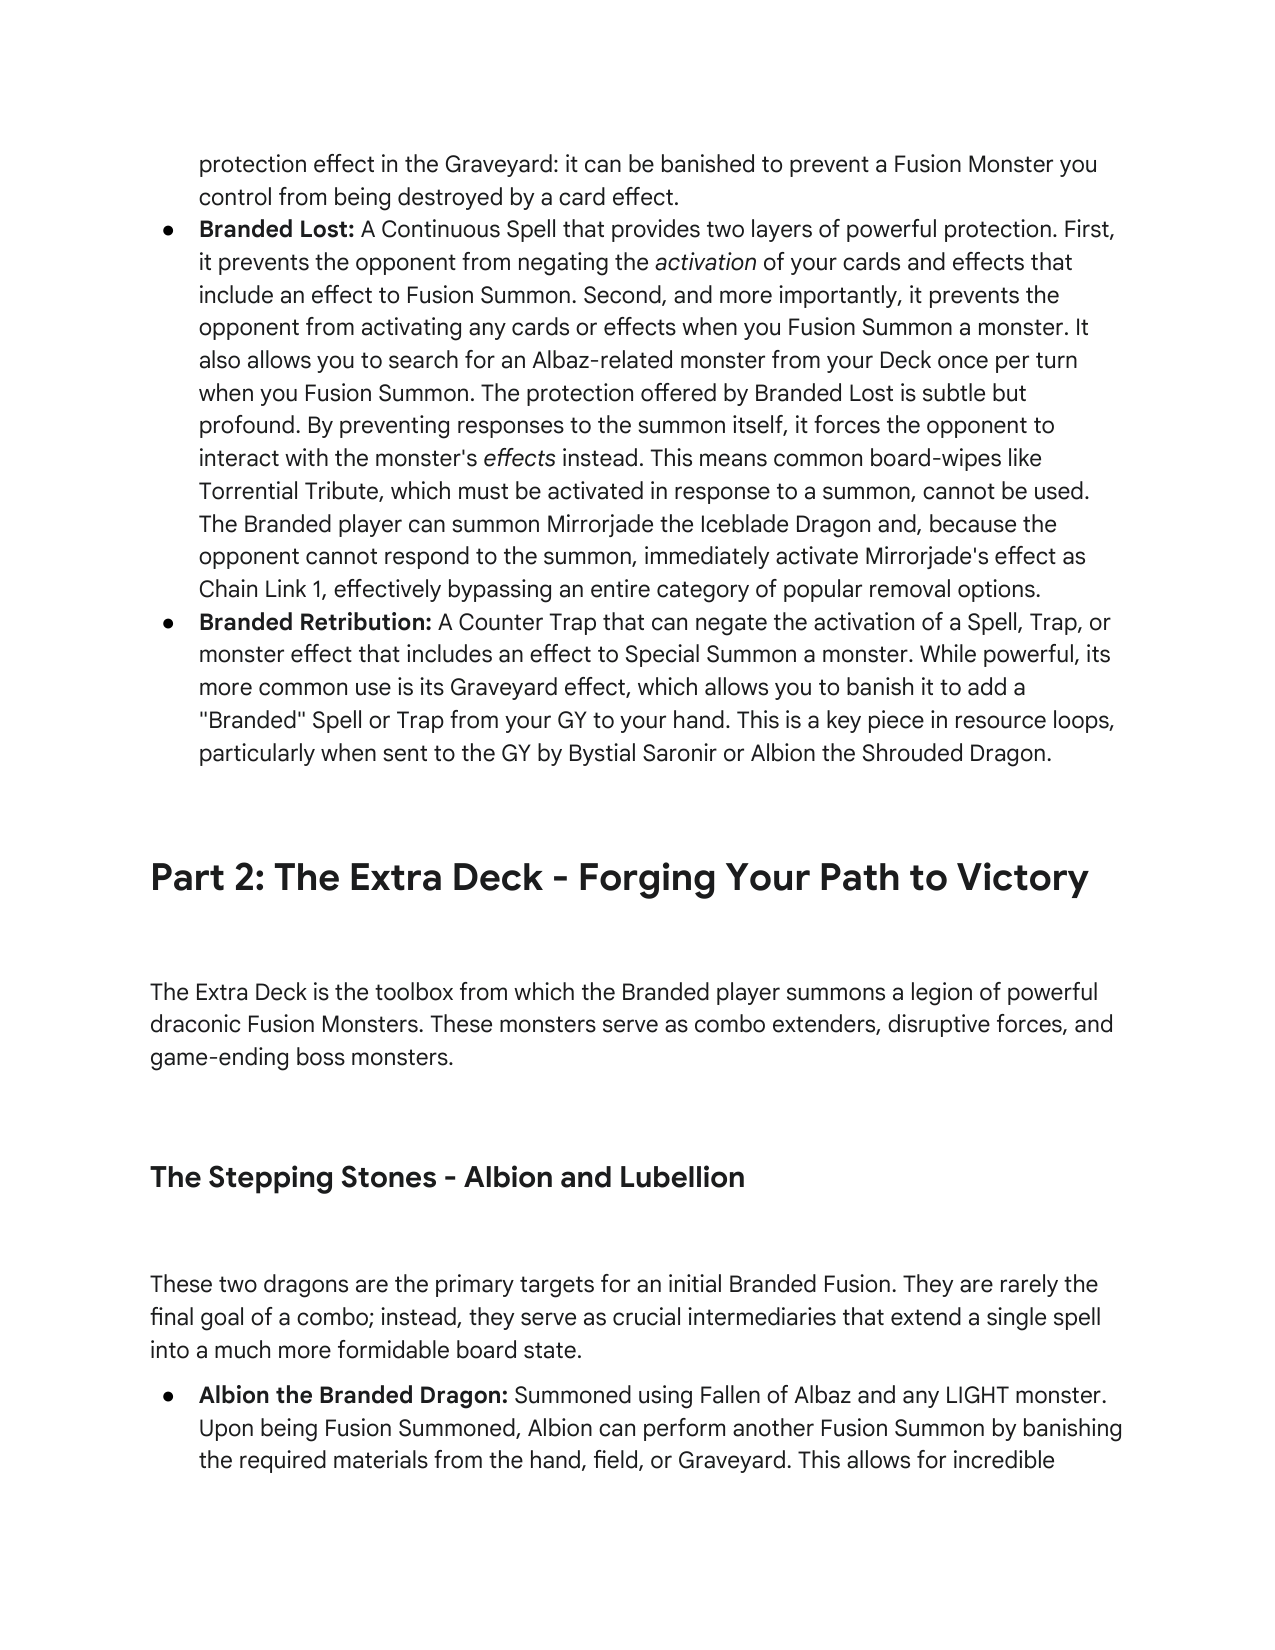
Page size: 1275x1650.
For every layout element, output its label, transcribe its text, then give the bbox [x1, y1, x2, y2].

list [161, 1381, 1125, 1475]
list Branded Lost: A Continuous Spell that provides two layers of powerful protection. First, it prevents the opponent from negating the activation of your cards and effects that include an effect to Fusion Summon. Second, and more importantly, it prevents the opponent from activating any cards or effects when you Fusion Summon a monster. It also allows you to search for an Albaz-related monster from your Deck once per turn when you Fusion Summon. The protection offered by Branded Lost is subtle but profound. By preventing responses to the summon itself, it forces the opponent to interact with the monster's effects instead. This means common board-wipes like Torrential Tribute, which must be activated in response to a summon, cannot be used. The Branded player can summon Mirrorjade the Iceblade Dragon and, because the opponent cannot respond to the summon, immediately activate Mirrorjade's effect as Chain Link 1, effectively bypassing an entire category of popular removal options. [161, 215, 1125, 604]
subtitle Part 2: The Extra Deck - Forging Your Path to Victory [150, 854, 1125, 901]
list Branded Retribution: A Counter Trap that can negate the activation of a Spell, Trap, or monster effect that includes an effect to Special Summon a monster. While powerful, its more common use is its Graveyard effect, which allows you to banish it to add a "Branded" Spell or Trap from your GY to your hand. This is a key piece in resource loops, particularly when sent to the GY by Bystial Saronir or Albion the Shrouded Dragon. [161, 608, 1125, 767]
text These two dragons are the primary targets for an initial Branded Fusion. They are rarely the final goal of a combo; instead, they serve as crucial intermediaries that extend a single spell into a much more formidable board state. [150, 1271, 1125, 1365]
subtitle The Stepping Stones - Albion and Lubellion [150, 1159, 1125, 1195]
text The Extra Deck is the toolbox from which the Branded player summons a legion of powerful draconic Fusion Monsters. These monsters serve as combo extenders, disruptive forces, and game-ending boss monsters. [150, 978, 1125, 1072]
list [161, 150, 1125, 211]
